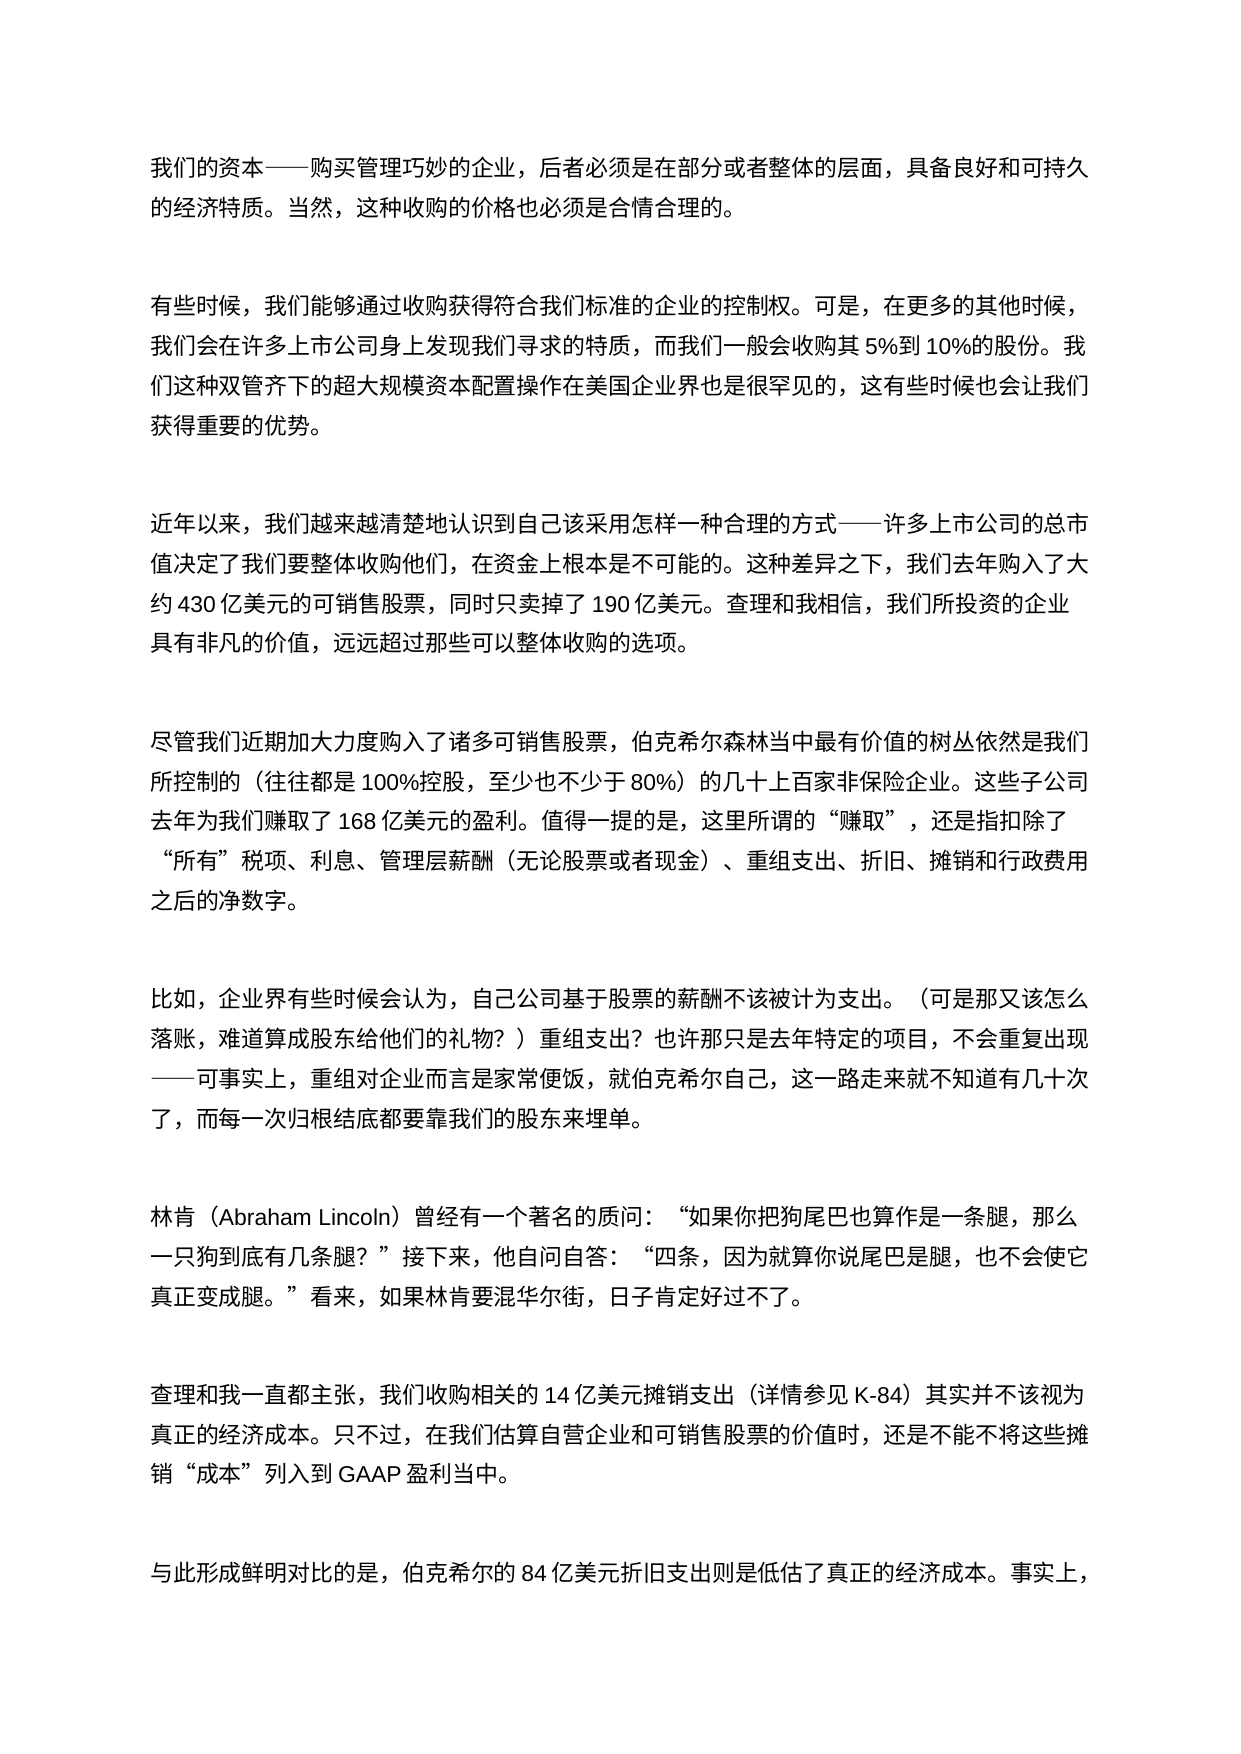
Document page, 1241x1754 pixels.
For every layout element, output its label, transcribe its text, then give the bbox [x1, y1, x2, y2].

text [150, 150, 1090, 223]
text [150, 1554, 1090, 1588]
text 有些时候，我们能够通过收购获得符合我们标准的企业的控制权。可是，在更多的其他时候，我们会在许多上市公司身上发现我们寻求的特质，而我们一般会收购其5%到10%的股份。我们这种双管齐下的超大规模资本配置操作在美国企业界也是很罕见的，这有些时候也会让我们获得重要的优势。 [150, 288, 1090, 441]
text 林肯（Abraham Lincoln）曾经有一个著名的质问：“如果你把狗尾巴也算作是一条腿，那么一只狗到底有几条腿？”接下来，他自问自答：“四条，因为就算你说尾巴是腿，也不会使它真正变成腿。”看来，如果林肯要混华尔街，日子肯定好过不了。 [150, 1199, 1090, 1312]
text 尽管我们近期加大力度购入了诸多可销售股票，伯克希尔森林当中最有价值的树丛依然是我们所控制的（往往都是100%控股，至少也不少于80%）的几十上百家非保险企业。这些子公司去年为我们赚取了168亿美元的盈利。值得一提的是，这里所谓的“赚取”，还是指扣除了“所有”税项、利息、管理层薪酬（无论股票或者现金）、重组支出、折旧、摊销和行政费用之后的净数字。 [150, 723, 1090, 916]
text 查理和我一直都主张，我们收购相关的14亿美元摊销支出（详情参见K-84）其实并不该视为真正的经济成本。只不过，在我们估算自营企业和可销售股票的价值时，还是不能不将这些摊销“成本”列入到GAAP盈利当中。 [150, 1377, 1090, 1489]
text 近年以来，我们越来越清楚地认识到自己该采用怎样一种合理的方式——许多上市公司的总市值决定了我们要整体收购他们，在资金上根本是不可能的。这种差异之下，我们去年购入了大约430亿美元的可销售股票，同时只卖掉了190亿美元。查理和我相信，我们所投资的企业具有非凡的价值，远远超过那些可以整体收购的选项。 [150, 506, 1090, 658]
text 比如，企业界有些时候会认为，自己公司基于股票的薪酬不该被计为支出。（可是那又该怎么落账，难道算成股东给他们的礼物？）重组支出？也许那只是去年特定的项目，不会重复出现——可事实上，重组对企业而言是家常便饭，就伯克希尔自己，这一路走来就不知道有几十次了，而每一次归根结底都要靠我们的股东来埋单。 [150, 981, 1090, 1134]
